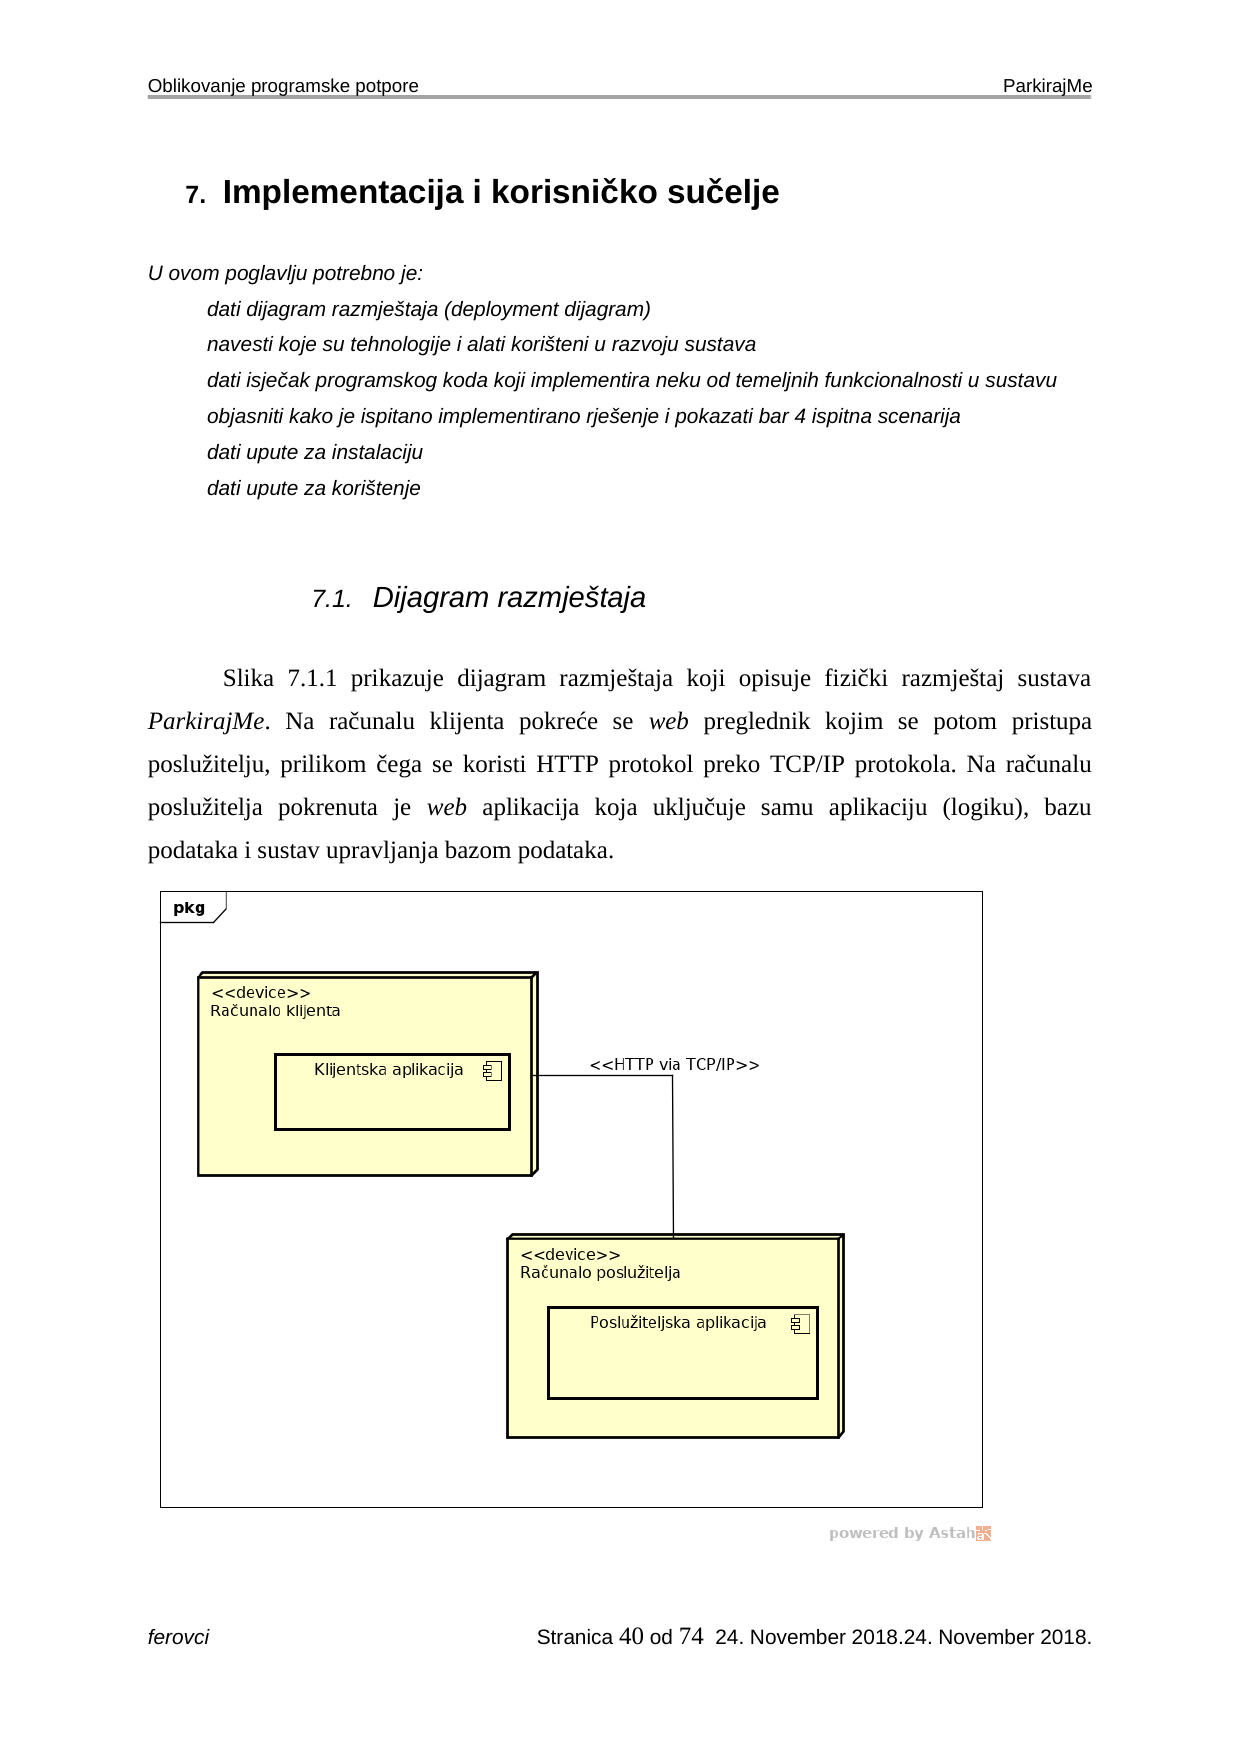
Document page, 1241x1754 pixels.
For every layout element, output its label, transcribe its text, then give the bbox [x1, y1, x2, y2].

text objasniti kako je ispitano implementirano rješenje i pokazati bar 4 ispitna scenarija [177, 404, 1093, 428]
picture [147, 95, 1092, 99]
text dati upute za instalaciju [177, 440, 1093, 464]
text dati isječak programskog koda koji implementira neku od temeljnih funkcionalnosti u sustavu [177, 368, 1093, 392]
text Slika 7.1.1 prikazuje dijagram razmještaja koji opisuje fizički razmještaj sustava ParkirajMe. Na računalu klijenta pokreće se web preglednik kojim se potom pristupa poslužitelju, prilikom čega se koristi HTTP protokol preko TCP/IP protokola. Na računalu poslužitelja pokrenuta je web aplikacija koja uključuje samu aplikaciju (logiku), bazu podataka i sustav upravljanja bazom podataka. [148, 663, 1093, 864]
subtitle Implementacija i korisničko sučelje [185, 173, 1093, 211]
text U ovom poglavlju potrebno je: [148, 260, 1093, 284]
text navesti koje su tehnologije i alati korišteni u razvoju sustava [177, 332, 1093, 356]
subtitle Dijagram razmještaja [252, 580, 1093, 614]
picture [147, 878, 995, 1545]
text dati upute za korištenje [177, 476, 1093, 500]
text dati dijagram razmještaja (deployment dijagram) [177, 296, 1093, 320]
